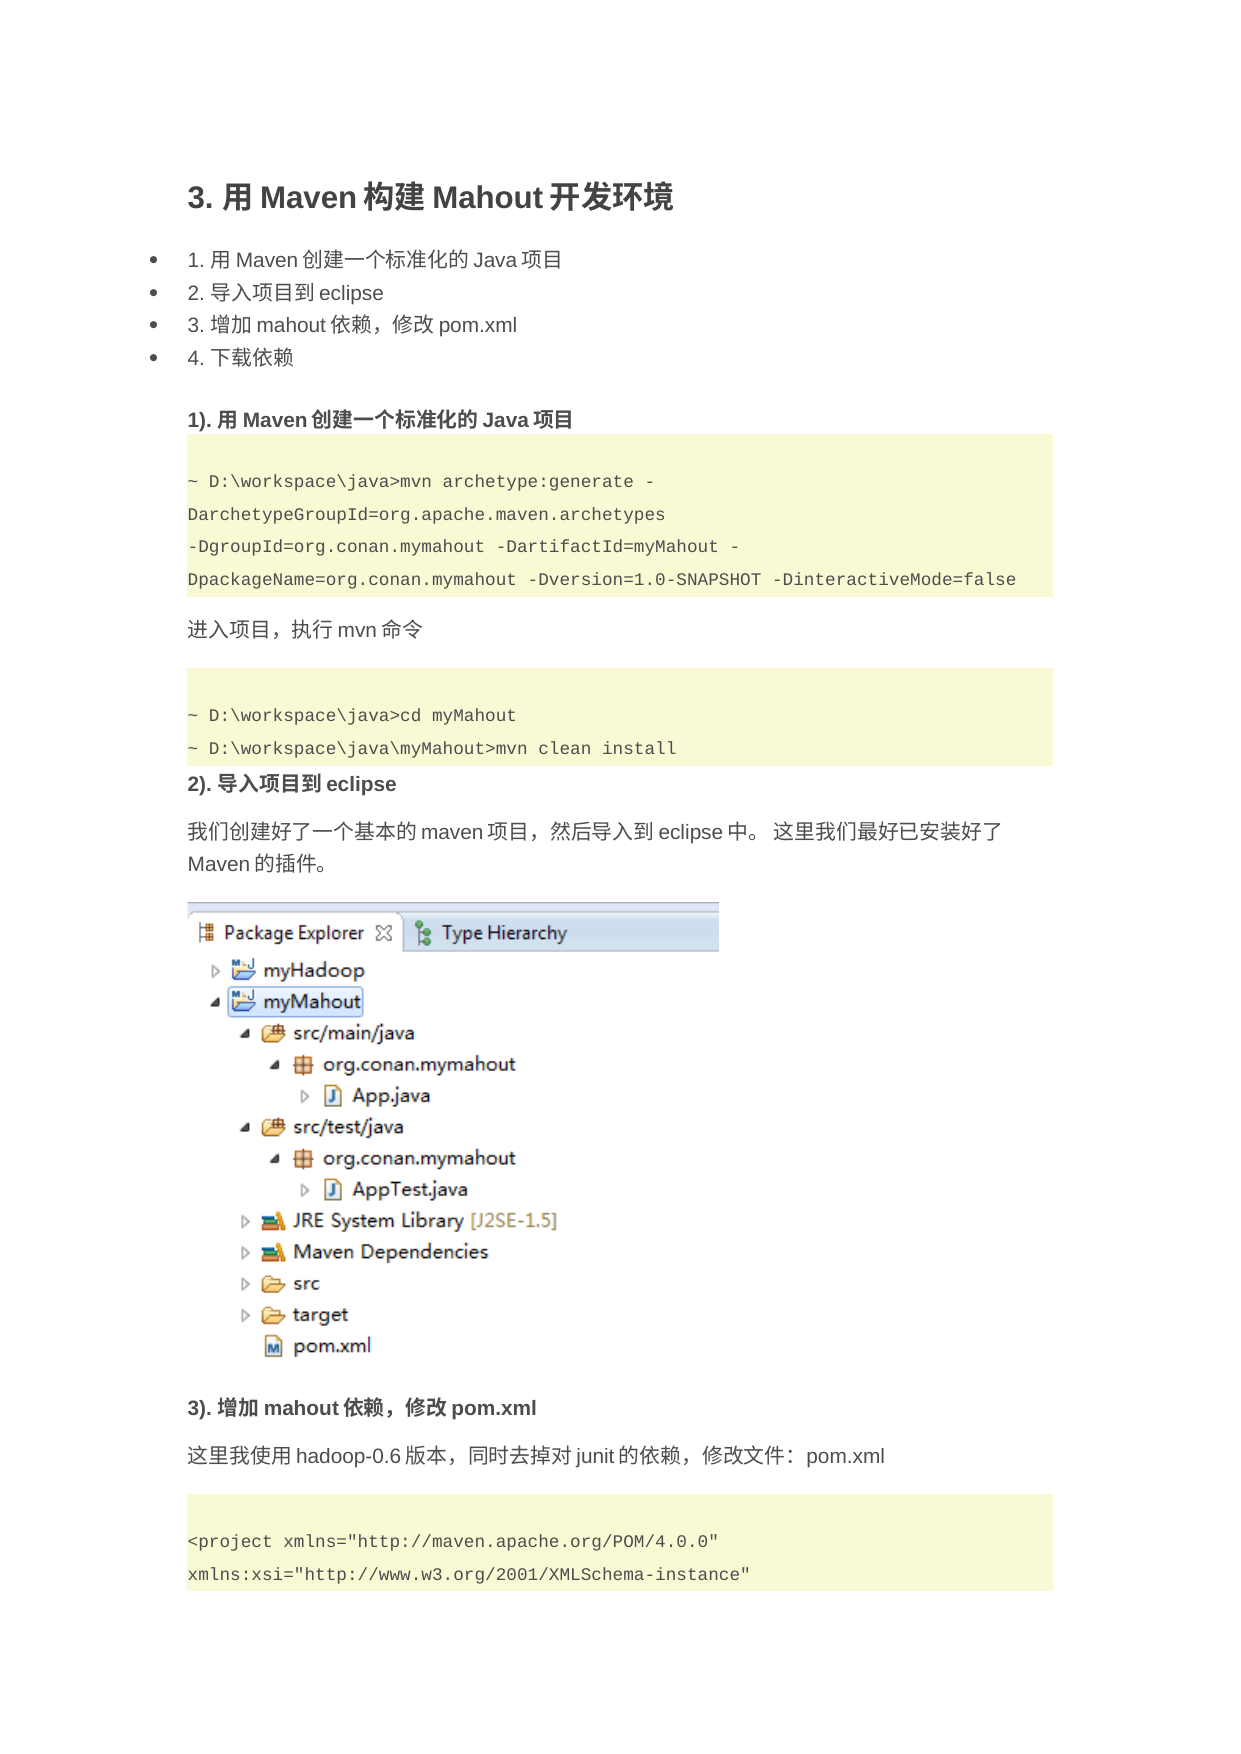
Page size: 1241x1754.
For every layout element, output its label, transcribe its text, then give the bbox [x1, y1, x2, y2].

list 4. 下载依赖 [150, 340, 1053, 373]
text 我们创建好了一个基本的maven项目，然后导入到eclipse中。 这里我们最好已安装好了Maven的插件。 [187, 814, 1053, 879]
picture [187, 902, 719, 1390]
list 3. 增加mahout依赖，修改pom.xml [150, 308, 1053, 340]
text 这里我使用hadoop-0.6版本，同时去掉对junit的依赖，修改文件：pom.xml [187, 1438, 1053, 1471]
text <project xmlns="http://maven.apache.org/POM/4.0.0" xmlns:xsi="http://www.w3.org/2001/XMLSchema-instance" [187, 1526, 1053, 1591]
text ~ D:\workspace\java>mvn archetype:generate -DarchetypeGroupId=org.apache.maven.archetypes [187, 467, 1053, 532]
text 3. 用Maven构建Mahout开发环境 [187, 162, 1053, 227]
text ~ D:\workspace\java\myMahout>mvn clean install [187, 733, 1053, 766]
text ~ D:\workspace\java>cd myMahout [187, 701, 1053, 733]
list 2. 导入项目到eclipse [150, 275, 1053, 308]
text 3). 增加mahout依赖，修改pom.xml [187, 1390, 1053, 1422]
text 进入项目，执行mvn命令 [187, 612, 1053, 645]
text 2). 导入项目到eclipse [187, 766, 1053, 798]
text 1). 用Maven创建一个标准化的Java项目 [187, 402, 1053, 434]
text -DgroupId=org.conan.mymahout -DartifactId=myMahout -DpackageName=org.conan.mymahout -Dversion=1.0-SNAPSHOT -DinteractiveMode=false [187, 532, 1053, 597]
list 1. 用Maven创建一个标准化的Java项目 [150, 243, 1053, 275]
